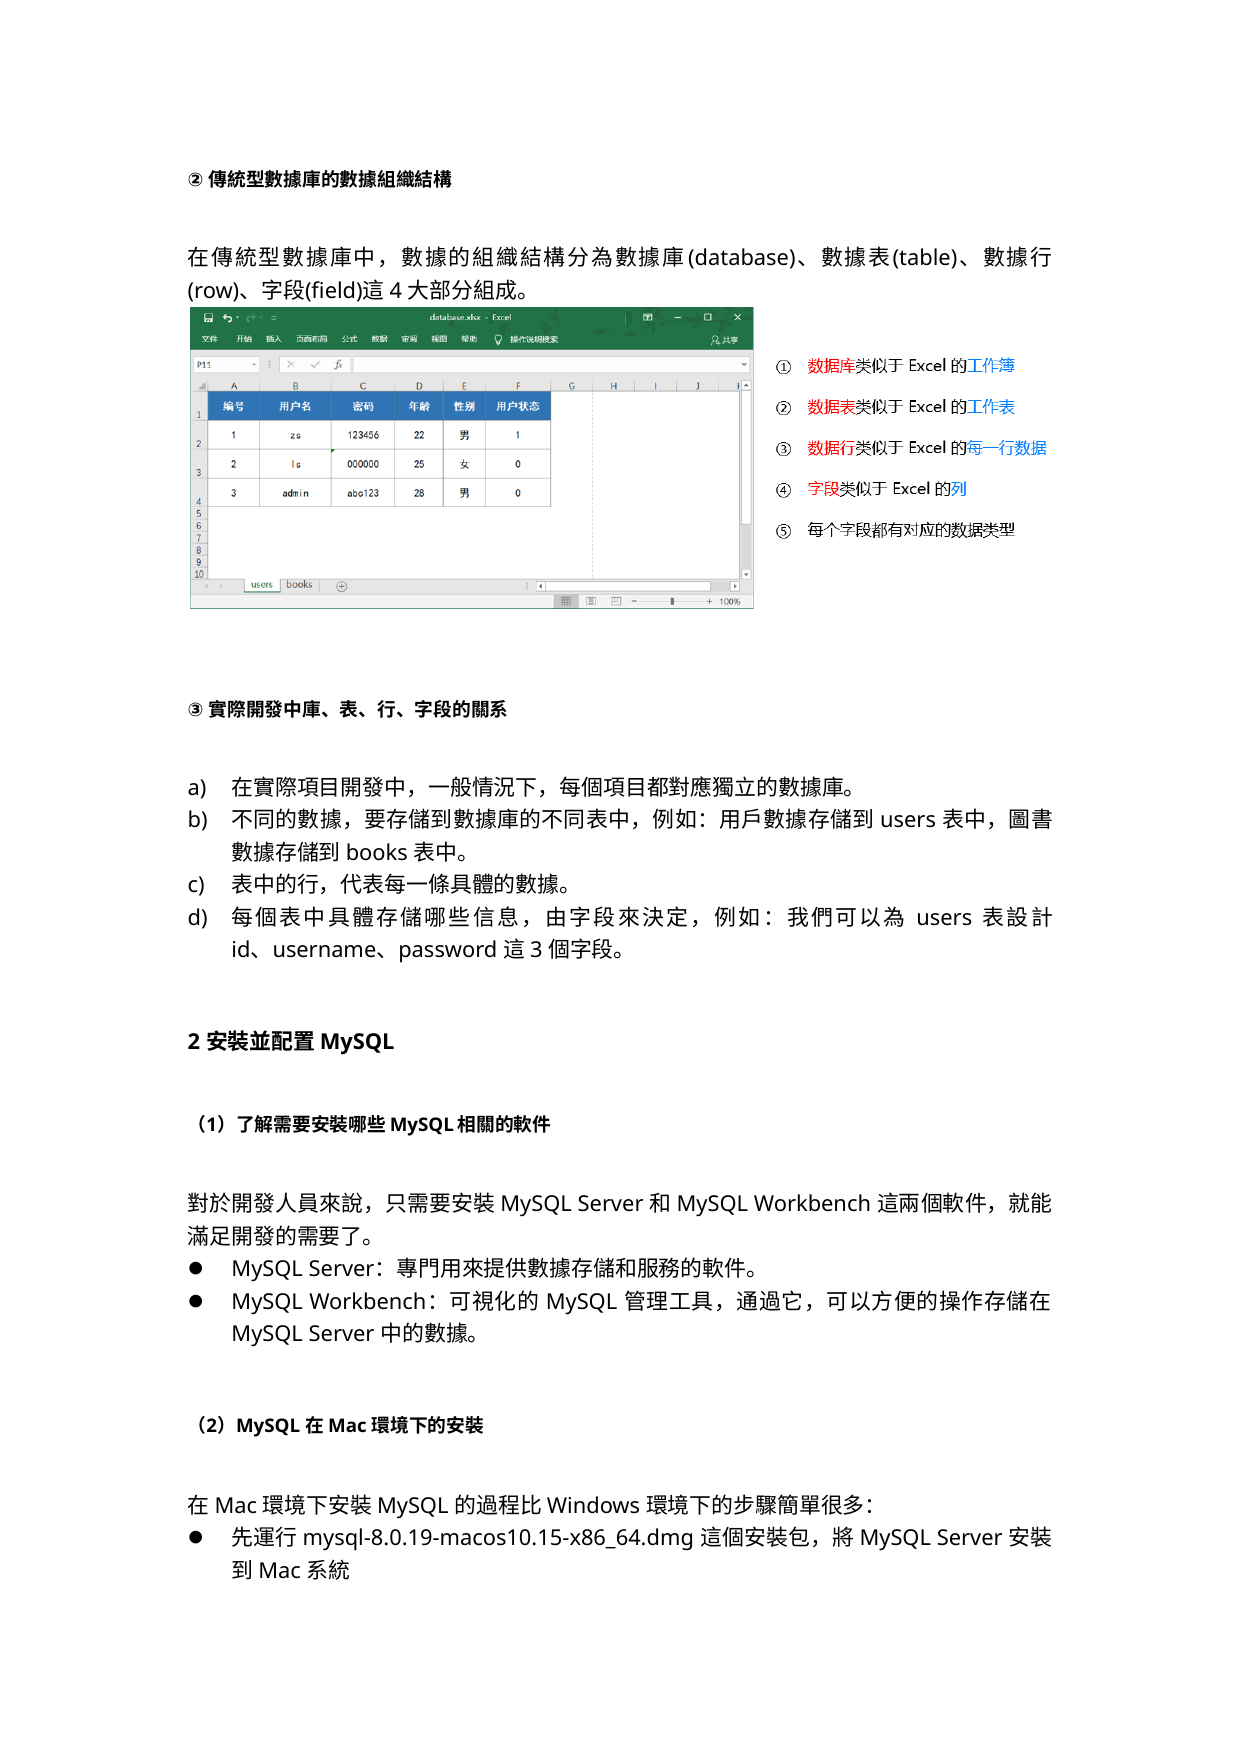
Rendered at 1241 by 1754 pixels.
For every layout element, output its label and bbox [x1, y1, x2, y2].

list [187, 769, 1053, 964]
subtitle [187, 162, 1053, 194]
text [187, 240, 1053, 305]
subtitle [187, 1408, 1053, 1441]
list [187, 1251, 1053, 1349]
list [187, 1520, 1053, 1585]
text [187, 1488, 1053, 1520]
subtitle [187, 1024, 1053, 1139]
picture [187, 305, 1052, 611]
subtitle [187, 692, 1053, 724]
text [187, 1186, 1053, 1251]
